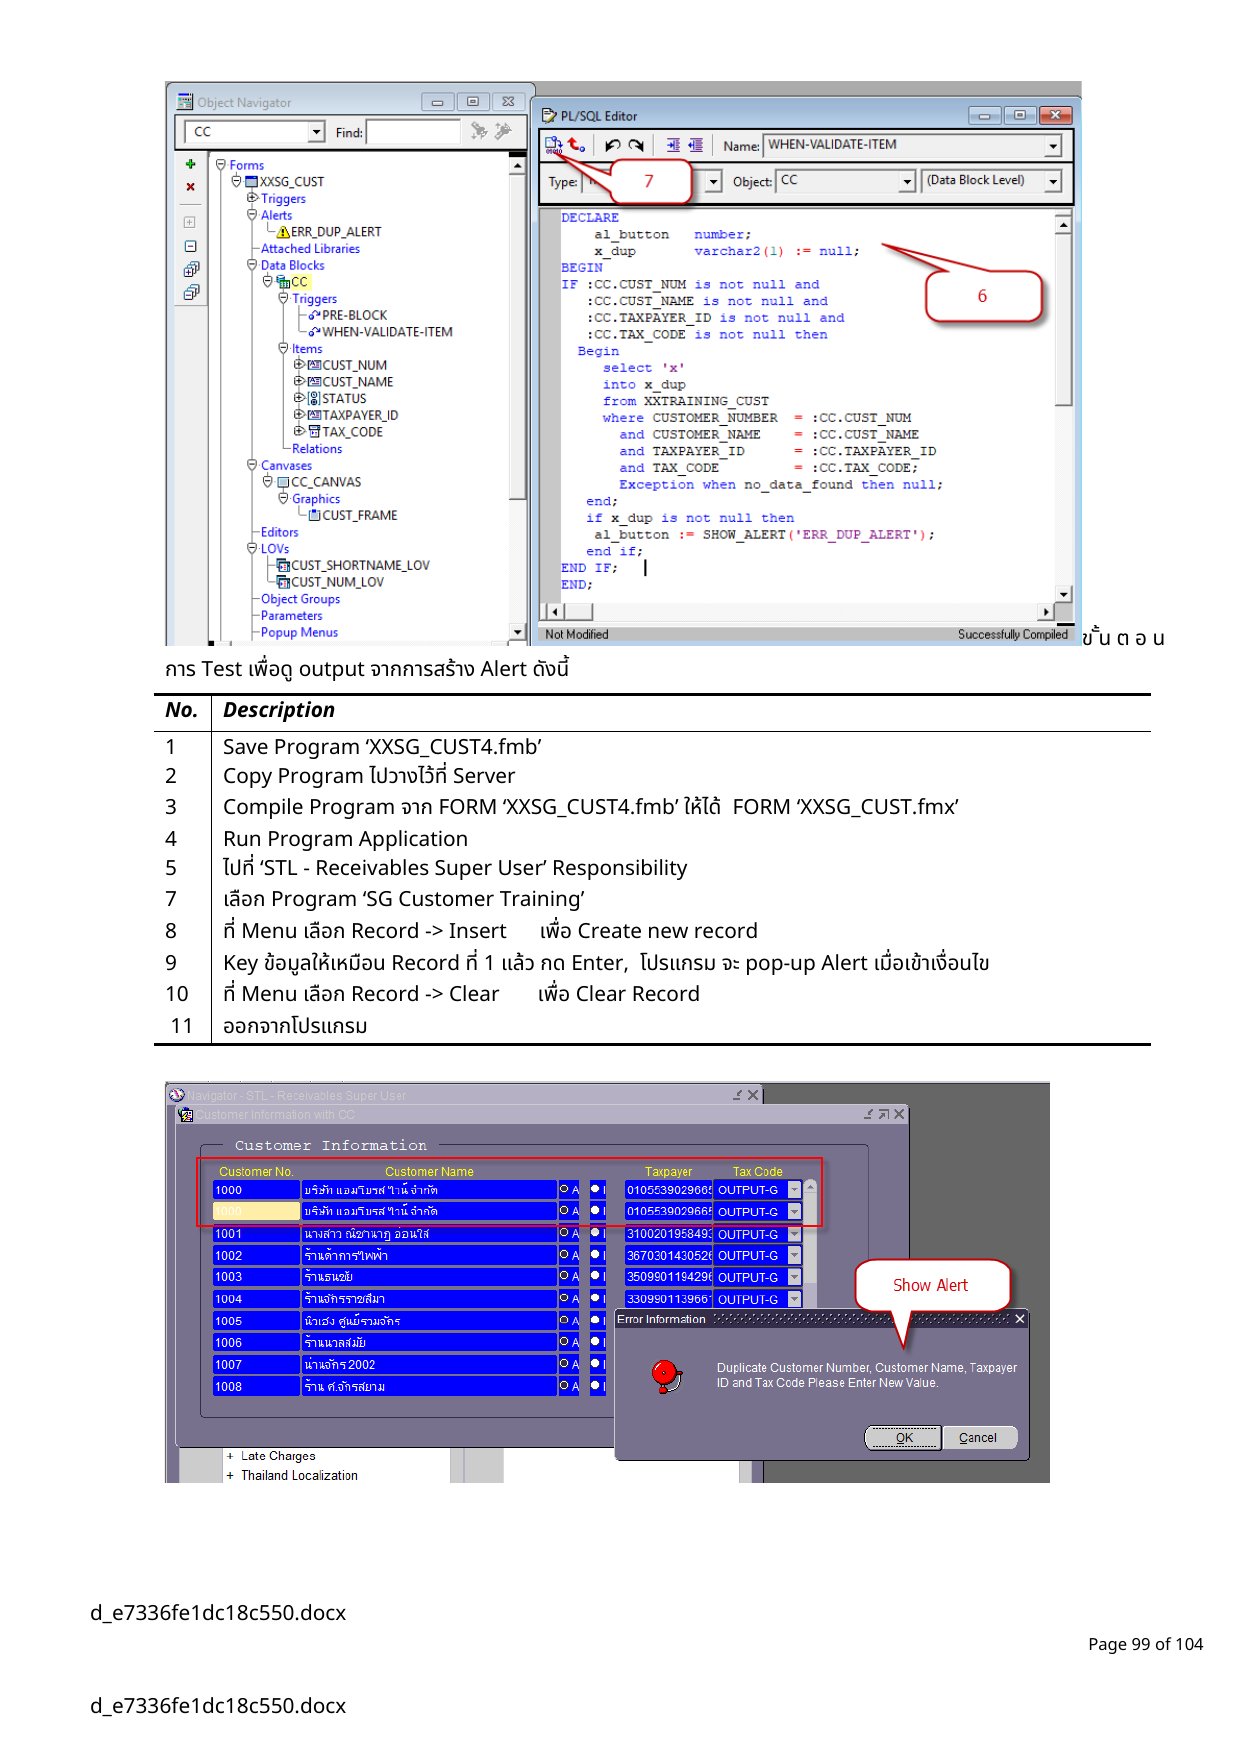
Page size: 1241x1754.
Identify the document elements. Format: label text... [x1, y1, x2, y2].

table_header Description [212, 696, 1151, 731]
table_cell Copy Program ไปวางไว้ที่ Server [212, 761, 1151, 792]
table_cell ไปที่ ‘STL - Receivables Super User’ Responsibility [212, 853, 1151, 884]
table_cell Save Program ‘XXSG_CUST4.fmb’ [212, 732, 1151, 761]
table_cell ที่ Menu เลือก Record -> Clear เพื่อ Clear Record [212, 979, 1151, 1011]
table_cell 8 [154, 916, 211, 948]
table_cell Run Program Application [212, 824, 1151, 853]
table_cell 1 [154, 732, 211, 761]
table_header No. [154, 696, 211, 731]
picture [164, 81, 1082, 646]
table_cell เลือก Program ‘SG Customer Training’ [212, 884, 1151, 916]
table_cell 4 [154, 824, 211, 853]
picture [164, 1081, 1050, 1483]
table_cell ออกจากโปรแกรม [212, 1011, 1151, 1042]
table_cell 2 [154, 761, 211, 792]
table_cell 7 [154, 884, 211, 916]
table_cell 10 [154, 979, 211, 1011]
table_cell Key ข้อมูลให้เหมือน Record ที่ 1 แล้ว กด Enter, โปรแกรม จะ pop-up Alert เมื่อเข้าเงื่อนไข [212, 948, 1151, 979]
table_cell 9 [154, 948, 211, 979]
table_cell 5 [154, 853, 211, 884]
table_cell 3 [154, 793, 211, 824]
table_cell Compile Program จาก FORM ‘XXSG_CUST4.fmb’ ให้ได้ FORM ‘XXSG_CUST.fmx’ [212, 793, 1151, 824]
table_cell 11 [154, 1011, 211, 1042]
table_cell ที่ Menu เลือก Record -> Insert เพื่อ Create new record [212, 916, 1151, 948]
